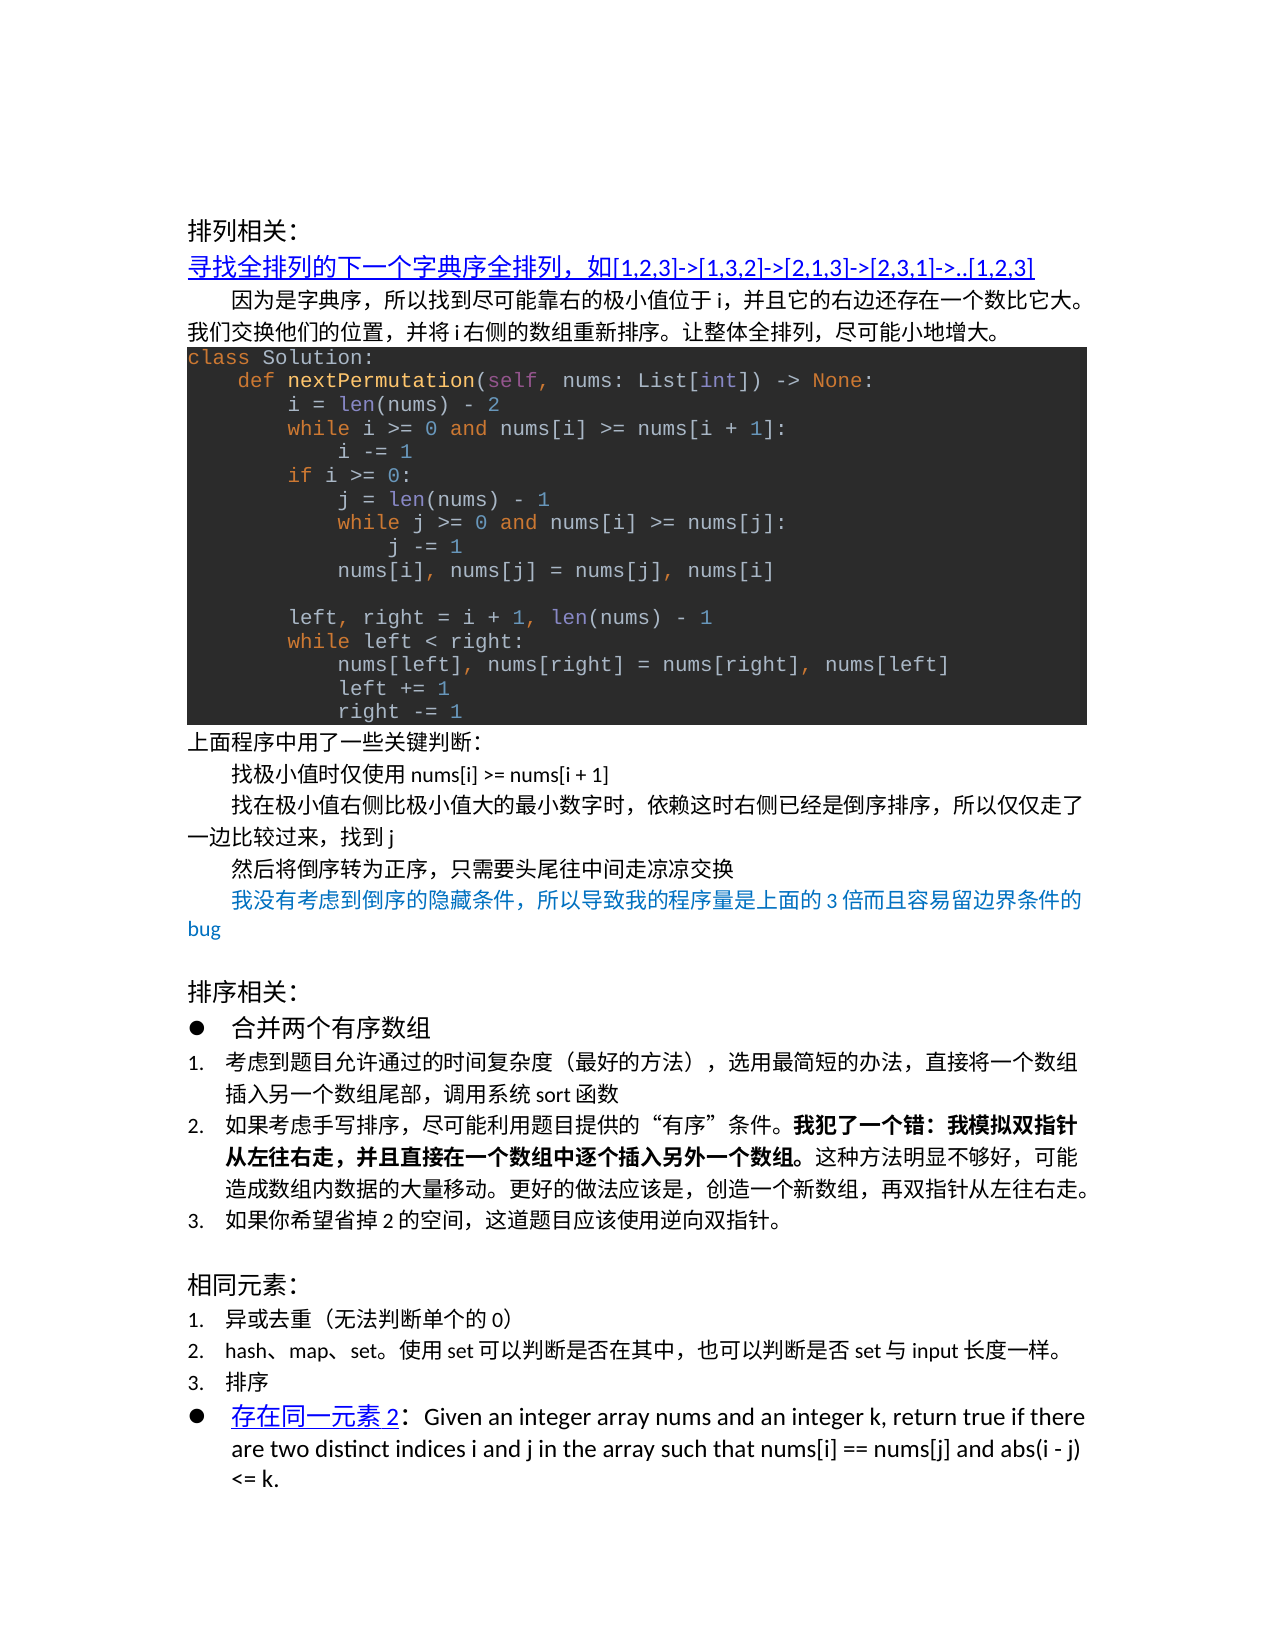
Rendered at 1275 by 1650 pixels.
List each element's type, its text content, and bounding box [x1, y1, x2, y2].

text class Solution: def nextPermutation(self, nums: List[int]) -> None: i = len(nums) - 2 while i >= 0 and nums[i] >= nums[i + 1]: i -= 1 if i >= 0: j = len(nums) - 1 while j >= 0 and nums[i] >= nums[j]: j -= 1 nums[i], nums[j] = nums[j], nums[i] left, right = i + 1, len(nums) - 1 while left < right: nums[left], nums[right] = nums[right], nums[left] left += 1 right -= 1 [187, 347, 1087, 725]
text 排序相关： [187, 972, 1087, 1009]
text 找极小值时仅使用nums[i] >= nums[i + 1] [187, 757, 1087, 788]
list 合并两个有序数组 [187, 1009, 1087, 1045]
text 排列相关： [187, 211, 1087, 247]
list 如果你希望省掉2的空间，这道题目应该使用逆向双指针。 [187, 1203, 1087, 1235]
text 我没有考虑到倒序的隐藏条件，所以导致我的程序量是上面的3倍而且容易留边界条件的bug [187, 883, 1087, 942]
list 排序 [187, 1365, 1087, 1397]
list 存在同一元素2：Given an integer array nums and an integer k, return true if there are two distinct indices i and j in the array such that nums[i] == nums[j] and abs(i - j) <= k. [187, 1397, 1087, 1494]
text 相同元素： [187, 1265, 1087, 1302]
list 如果考虑手写排序，尽可能利用题目提供的“有序”条件。我犯了一个错：我模拟双指针从左往右走，并且直接在一个数组中逐个插入另外一个数组。这种方法明显不够好，可能造成数组内数据的大量移动。更好的做法应该是，创造一个新数组，再双指针从左往右走。 [187, 1108, 1087, 1203]
list 异或去重（无法判断单个的0） [187, 1302, 1087, 1333]
text 因为是字典序，所以找到尽可能靠右的极小值位于i，并且它的右边还存在一个数比它大。我们交换他们的位置，并将i右侧的数组重新排序。让整体全排列，尽可能小地增大。 [187, 283, 1087, 347]
text 找在极小值右侧比极小值大的最小数字时，依赖这时右侧已经是倒序排序，所以仅仅走了一边比较过来，找到j [187, 788, 1087, 852]
list hash、map、set。使用set可以判断是否在其中，也可以判断是否set与input长度一样。 [187, 1333, 1087, 1365]
text 然后将倒序转为正序，只需要头尾往中间走凉凉交换 [187, 852, 1087, 883]
text 上面程序中用了一些关键判断： [187, 725, 1087, 757]
list 考虑到题目允许通过的时间复杂度（最好的方法），选用最简短的办法，直接将一个数组插入另一个数组尾部，调用系统sort函数 [187, 1045, 1087, 1108]
text 寻找全排列的下一个字典序全排列，如[1,2,3]->[1,3,2]->[2,1,3]->[2,3,1]->..[1,2,3] [187, 247, 1087, 283]
